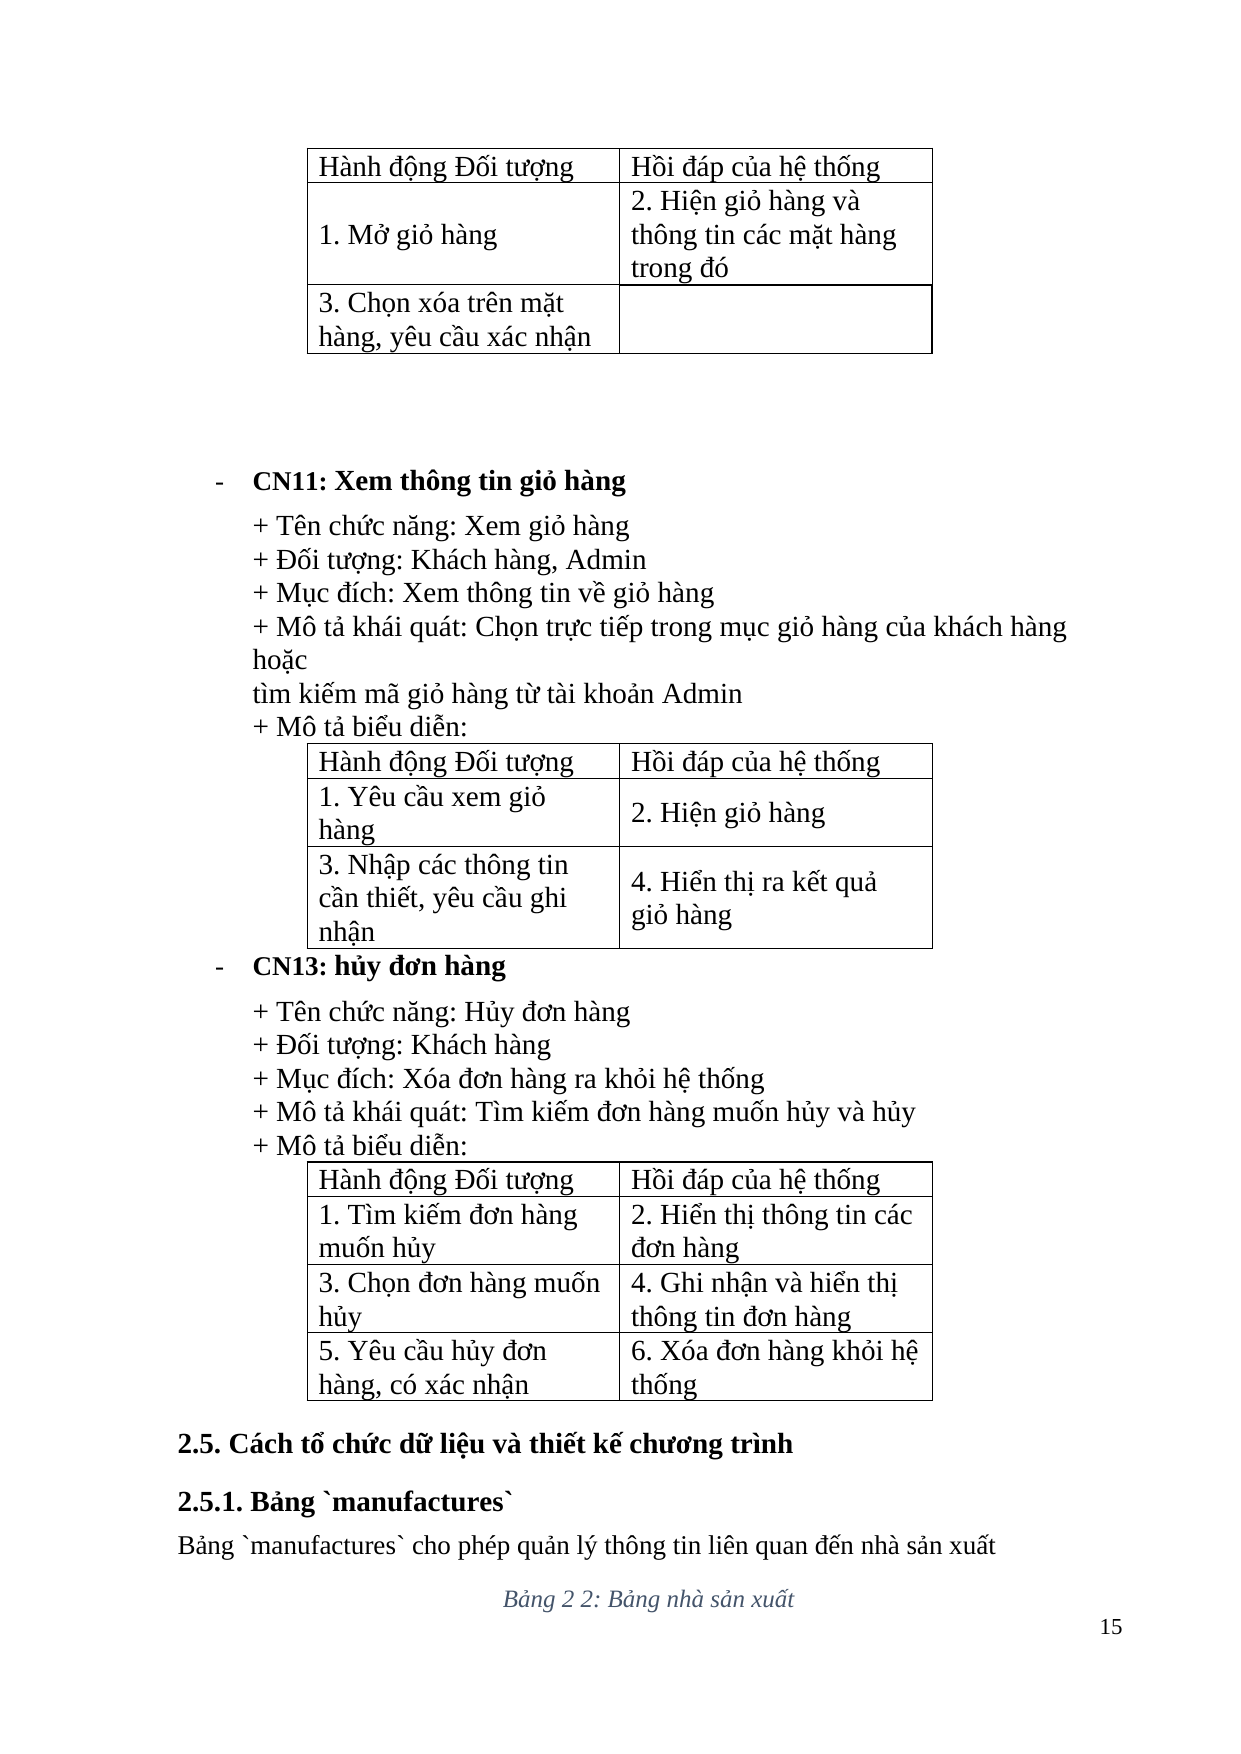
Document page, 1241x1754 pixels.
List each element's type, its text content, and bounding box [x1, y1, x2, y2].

table_cell 6. Xóa đơn hàng khỏi hệ thống [620, 1333, 932, 1400]
subtitle . Bảng `manufactures` [177, 1484, 1122, 1518]
table_cell 2. Hiện giỏ hàng [620, 779, 932, 846]
table_header Hành động Đối tượng [308, 149, 619, 182]
table_cell 1. Mở giỏ hàng [308, 183, 619, 284]
table_cell 2. Hiện giỏ hàng và thông tin các mặt hàng trong đó [620, 183, 932, 284]
text Bảng 2 2: Bảng nhà sản xuất [177, 1584, 1122, 1613]
table_cell 3. Chọn đơn hàng muốn hủy [308, 1265, 619, 1332]
table_header Hành động Đối tượng [308, 1163, 619, 1196]
table_cell 4. Hiển thị ra kết quả giỏ hàng [620, 847, 932, 947]
table_cell [620, 286, 931, 353]
table_cell 1. Tìm kiếm đơn hàng muốn hủy [308, 1197, 619, 1264]
table_header Hồi đáp của hệ thống [620, 1163, 932, 1196]
table_cell 3. Chọn xóa trên mặt hàng, yêu cầu xác nhận [308, 285, 619, 353]
list CN11: Xem thông tin giỏ hàng [215, 463, 1122, 497]
table_cell 3. Nhập các thông tin cần thiết, yêu cầu ghi nhận [308, 847, 619, 947]
table_header Hành động Đối tượng [308, 744, 619, 778]
text Bảng `manufactures` cho phép quản lý thông tin liên quan đến nhà sản xuất [177, 1529, 1122, 1561]
table_cell 5. Yêu cầu hủy đơn hàng, có xác nhận [308, 1333, 619, 1400]
table_cell 4. Ghi nhận và hiển thị thông tin đơn hàng [620, 1265, 932, 1332]
subtitle Cách tổ chức dữ liệu và thiết kế chương trình [177, 1426, 1122, 1460]
table_cell 2. Hiển thị thông tin các đơn hàng [620, 1197, 932, 1264]
list CN13: hủy đơn hàng [215, 948, 1122, 982]
table_header Hồi đáp của hệ thống [620, 744, 932, 778]
table_header Hồi đáp của hệ thống [620, 149, 932, 182]
table_cell 1. Yêu cầu xem giỏ hàng [308, 779, 619, 846]
list + Tên chức năng: Hủy đơn hàng + Đối tượng: Khách hàng + Mục đích: Xóa đơn hàng ra khỏi hệ thống + Mô tả khái quát: Tìm kiếm đơn hàng muốn hủy và hủy + Mô tả biểu diễn: [252, 994, 1122, 1161]
list + Tên chức năng: Xem giỏ hàng + Đối tượng: Khách hàng, Admin + Mục đích: Xem thông tin về giỏ hàng + Mô tả khái quát: Chọn trực tiếp trong mục giỏ hàng của khách hàng hoặc tìm kiếm mã giỏ hàng từ tài khoản Admin + Mô tả biểu diễn: [252, 508, 1122, 743]
